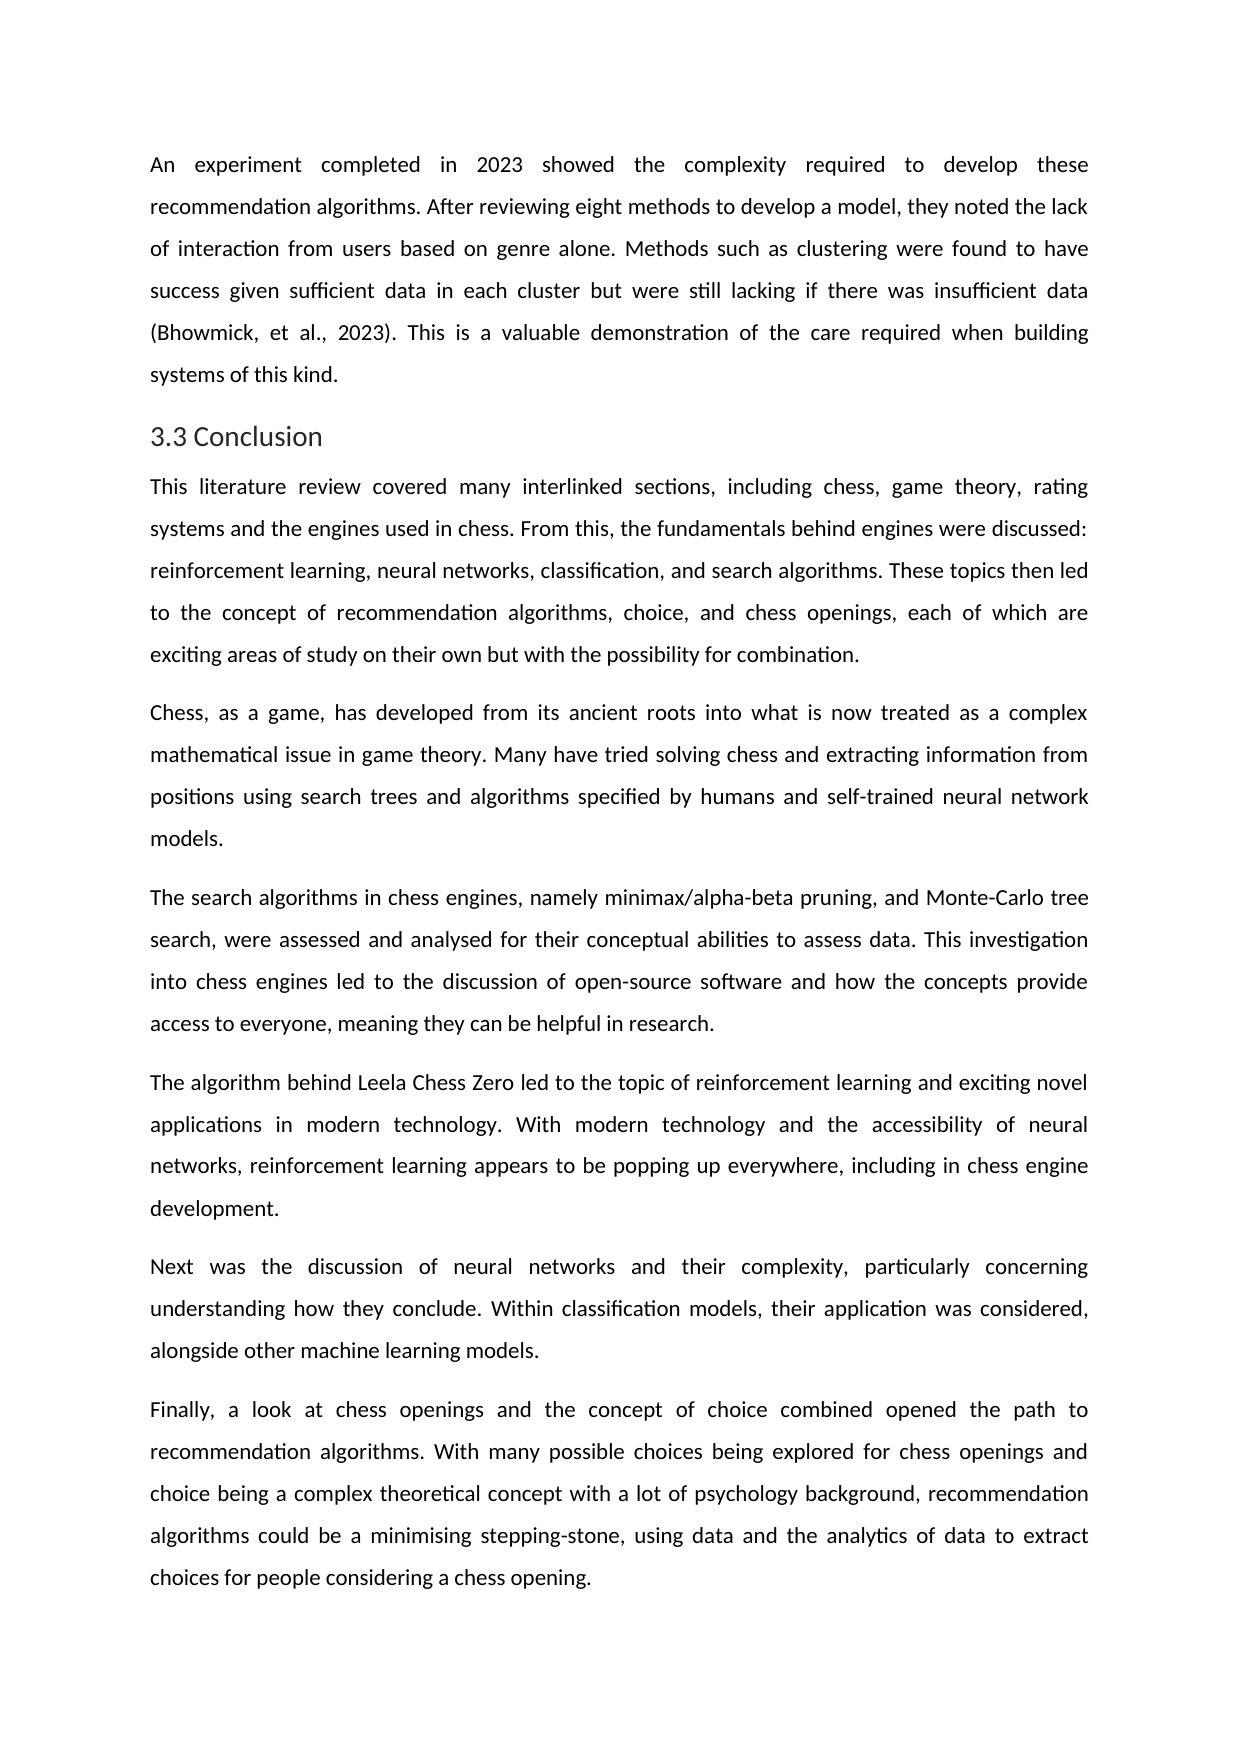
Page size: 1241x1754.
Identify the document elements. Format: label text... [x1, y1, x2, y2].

text An experiment completed in 2023 showed the complexity required to develop these recommendation algorithms. After reviewing eight methods to develop a model, they noted the lack of interaction from users based on genre alone. Methods such as clustering were found to have success given sufficient data in each cluster but were still lacking if there was insufficient data . This is a valuable demonstration of the care required when building systems of this kind. [150, 150, 1090, 388]
text The algorithm behind Leela Chess Zero led to the topic of reinforcement learning and exciting novel applications in modern technology. With modern technology and the accessibility of neural networks, reinforcement learning appears to be popping up everywhere, including in chess engine development. [150, 1068, 1090, 1222]
text This literature review covered many interlinked sections, including chess, game theory, rating systems and the engines used in chess. From this, the fundamentals behind engines were discussed: reinforcement learning, neural networks, classification, and search algorithms. These topics then led to the concept of recommendation algorithms, choice, and chess openings, each of which are exciting areas of study on their own but with the possibility for combination. [150, 472, 1090, 668]
text Next was the discussion of neural networks and their complexity, particularly concerning understanding how they conclude. Within classification models, their application was considered, alongside other machine learning models. [150, 1252, 1090, 1364]
text Finally, a look at chess openings and the concept of choice combined opened the path to recommendation algorithms. With many possible choices being explored for chess openings and choice being a complex theoretical concept with a lot of psychology background, recommendation algorithms could be a minimising stepping-stone, using data and the analytics of data to extract choices for people considering a chess opening. [150, 1395, 1090, 1591]
text Chess, as a game, has developed from its ancient roots into what is now treated as a complex mathematical issue in game theory. Many have tried solving chess and extracting information from positions using search trees and algorithms specified by humans and self-trained neural network models. [150, 698, 1090, 852]
subtitle 3.3 Conclusion [150, 418, 1090, 454]
text The search algorithms in chess engines, namely minimax/alpha-beta pruning, and Monte-Carlo tree search, were assessed and analysed for their conceptual abilities to assess data. This investigation into chess engines led to the discussion of open-source software and how the concepts provide access to everyone, meaning they can be helpful in research. [150, 883, 1090, 1037]
